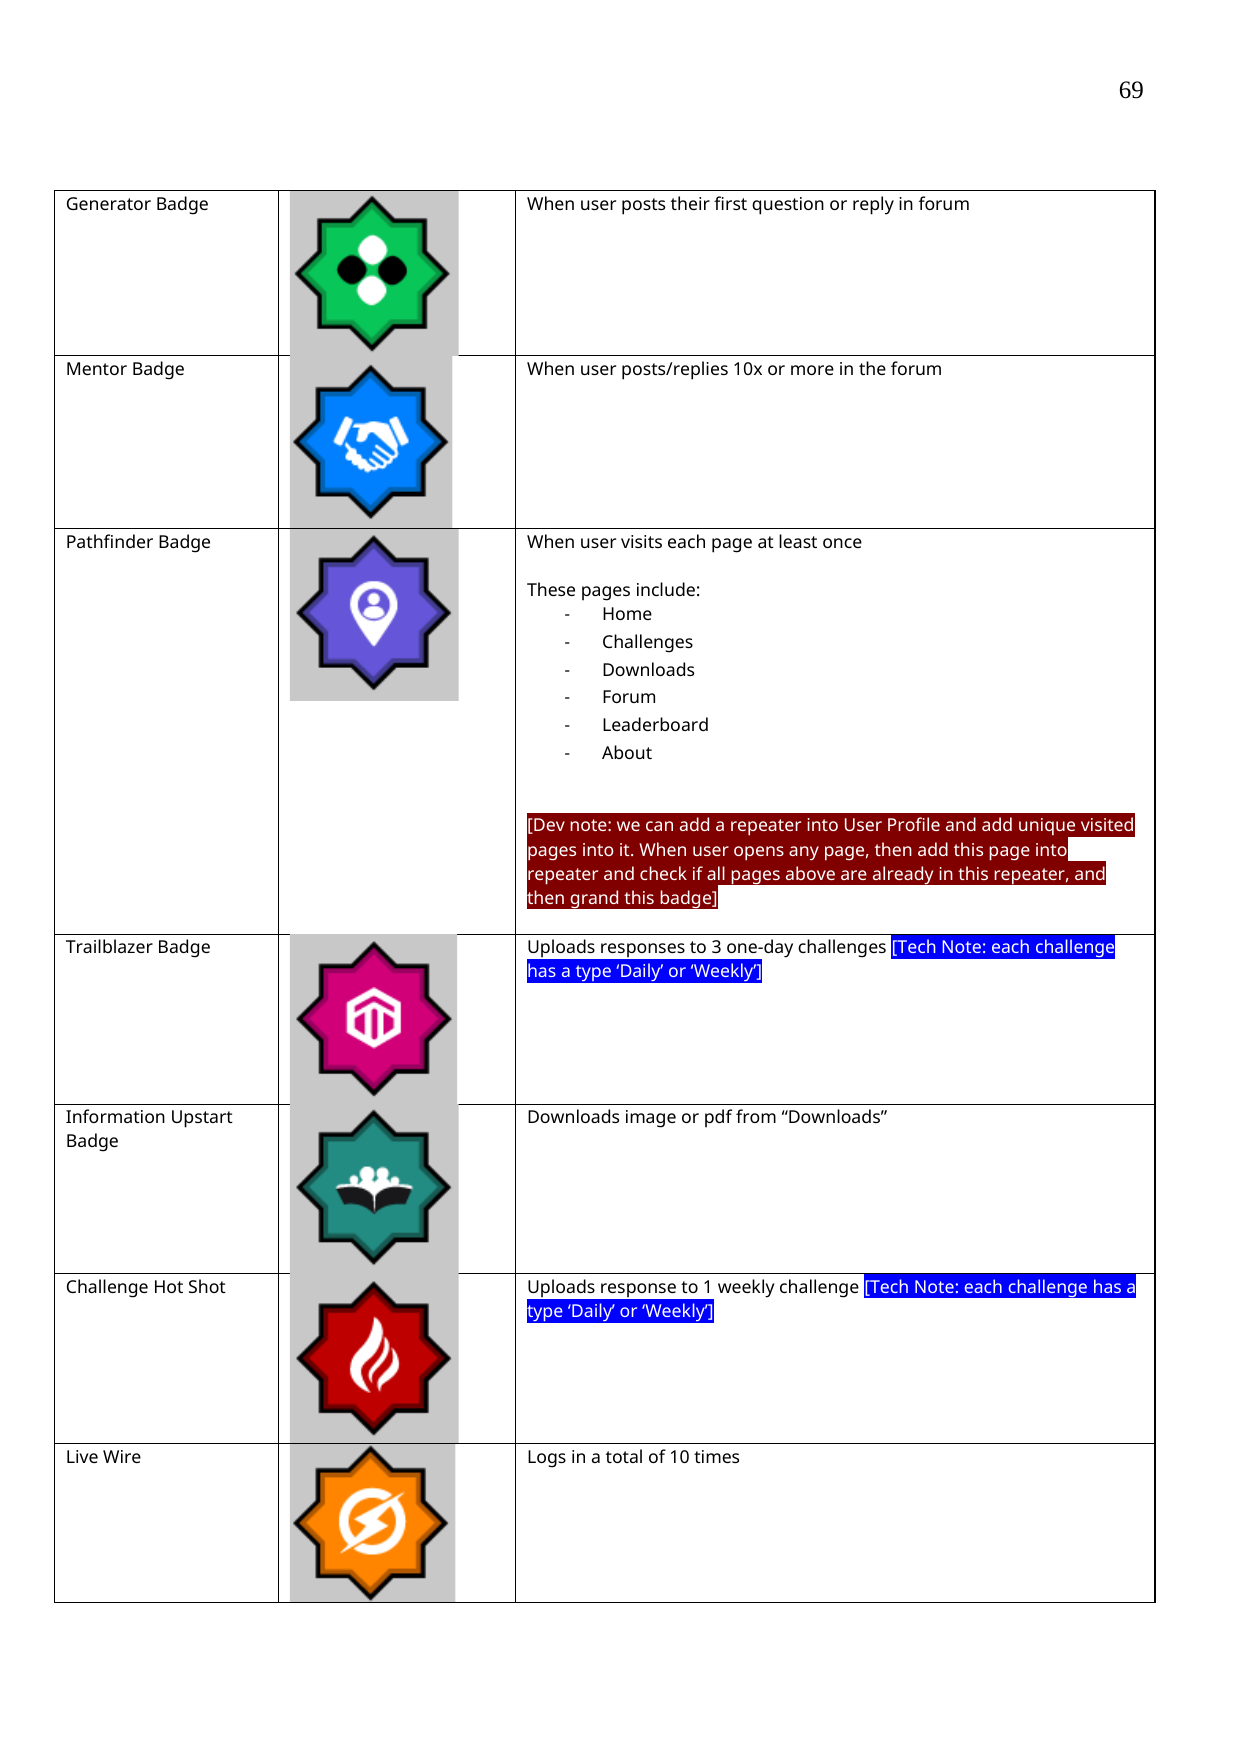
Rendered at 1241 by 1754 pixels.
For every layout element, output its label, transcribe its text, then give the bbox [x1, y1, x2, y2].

table_cell When user posts their first question or reply in forum [516, 191, 1154, 355]
table_cell [458, 935, 515, 1103]
table_cell Pathfinder Badge [55, 529, 278, 934]
picture [289, 1444, 456, 1602]
table_cell Trailblazer Badge [55, 935, 278, 1103]
table_cell [279, 935, 289, 1103]
table_cell [459, 191, 515, 355]
picture [289, 934, 459, 1443]
table_cell Generator Badge [55, 191, 278, 355]
table_cell When user visits each page at least once These pages include: Home Challenges Downloads Forum Leaderboard About [Dev note: we can add a repeater into User Profile and add unique visited pages into it. When user opens any page, then add this page into repeater and check if all pages above are already in this repeater, and then grand this badge] [516, 529, 1154, 934]
table_cell [459, 1105, 515, 1273]
table_cell [453, 356, 515, 528]
table_cell Uploads responses to 3 one-day challenges [Tech Note: each challenge has a type ‘Daily’ or ‘Weekly’] [516, 935, 1154, 1103]
table_cell [459, 1274, 515, 1443]
table_cell [279, 1444, 289, 1602]
table_cell Uploads response to 1 weekly challenge [Tech Note: each challenge has a type ‘Daily’ or ‘Weekly’] [516, 1274, 1154, 1443]
table_cell Mentor Badge [55, 356, 278, 528]
table_cell [279, 1274, 289, 1443]
table_cell Downloads image or pdf from “Downloads” [516, 1105, 1154, 1273]
table_cell [279, 356, 289, 528]
table_cell [279, 1105, 289, 1273]
picture [289, 529, 459, 701]
table_cell Logs in a total of 10 times [516, 1444, 1154, 1602]
table_cell [279, 191, 289, 355]
table_cell [456, 1444, 515, 1602]
table_cell When user posts/replies 10x or more in the forum [516, 356, 1154, 528]
table_cell Live Wire [55, 1444, 278, 1602]
table_cell Challenge Hot Shot [55, 1274, 278, 1443]
table_cell [279, 529, 515, 934]
picture [289, 191, 459, 528]
table_cell Information Upstart Badge [55, 1105, 278, 1273]
